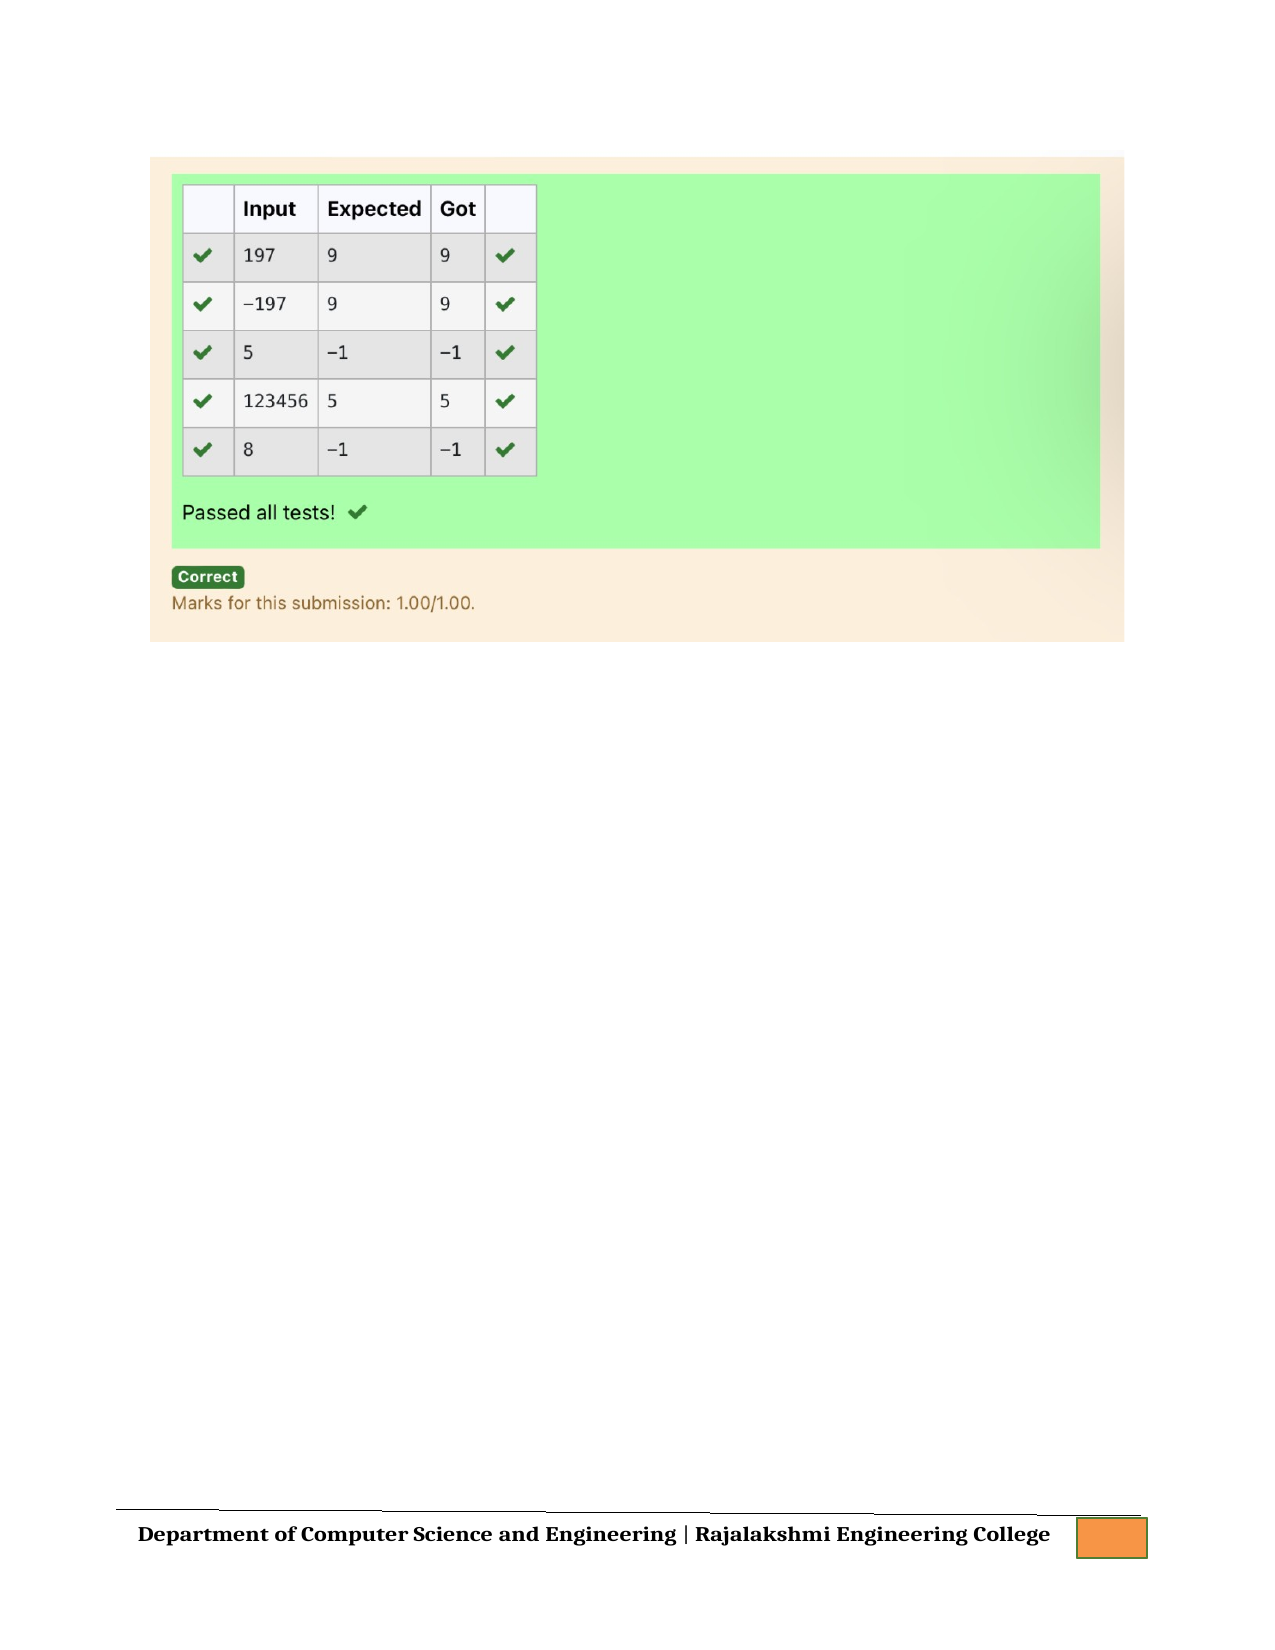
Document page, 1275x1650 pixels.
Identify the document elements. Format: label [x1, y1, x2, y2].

picture [150, 150, 1125, 642]
